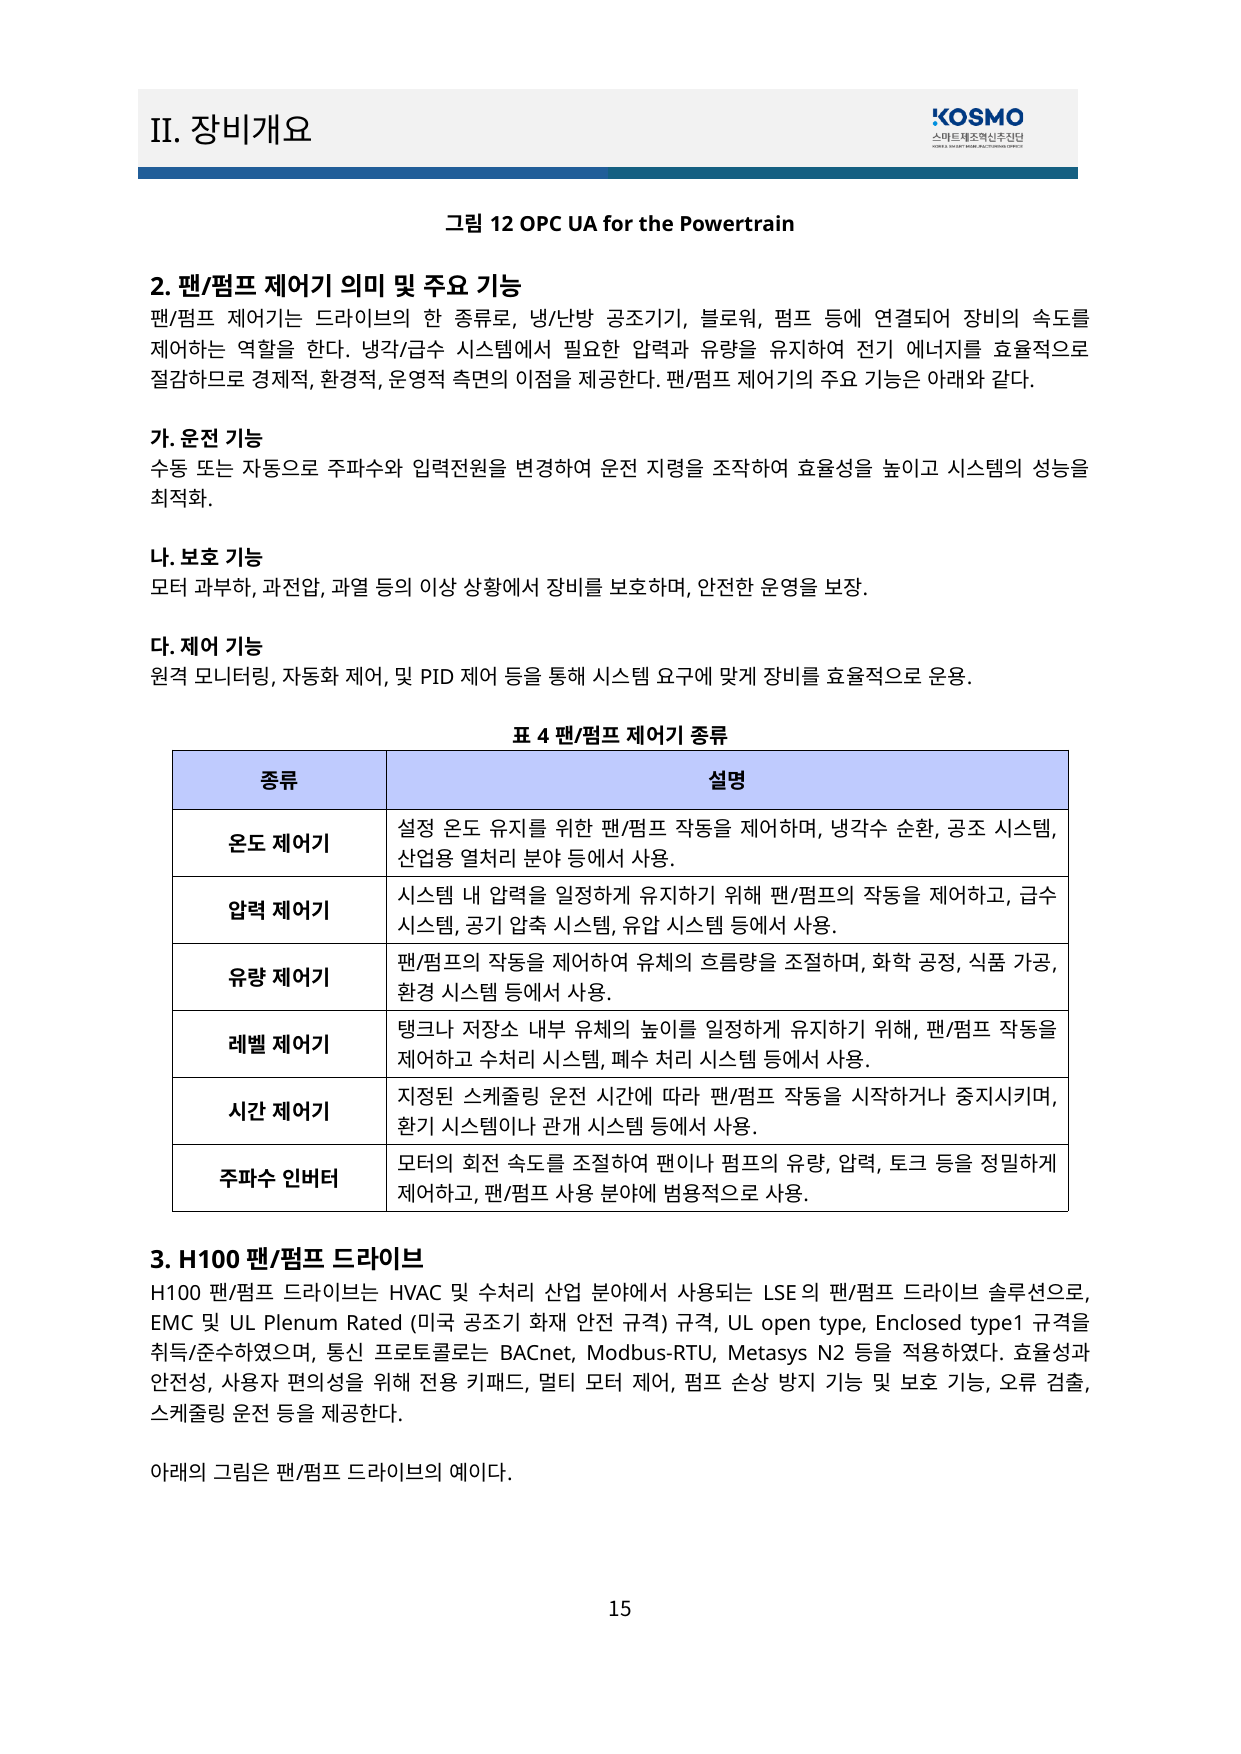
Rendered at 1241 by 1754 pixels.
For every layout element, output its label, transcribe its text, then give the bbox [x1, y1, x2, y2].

text 모터 과부하, 과전압, 과열 등의 이상 상황에서 장비를 보호하며, 안전한 운영을 보장. [150, 571, 1090, 602]
subtitle 3. H100 팬/펌프 드라이브 [150, 1239, 1090, 1276]
text 나. 보호 기능 [150, 541, 1090, 571]
table_cell 주파수 인버터 [173, 1145, 386, 1211]
text 수동 또는 자동으로 주파수와 입력전원을 변경하여 운전 지령을 조작하여 효율성을 높이고 시스템의 성능을 최적화. [150, 452, 1090, 513]
table_cell 탱크나 저장소 내부 유체의 높이를 일정하게 유지하기 위해, 팬/펌프 작동을 제어하고 수처리 시스템, 폐수 처리 시스템 등에서 사용. [387, 1011, 1068, 1077]
table_cell 시간 제어기 [173, 1078, 386, 1143]
table_cell 압력 제어기 [173, 877, 386, 943]
text 가. 운전 기능 [150, 422, 1090, 452]
table_cell 온도 제어기 [173, 810, 386, 876]
table_cell 팬/펌프의 작동을 제어하여 유체의 흐름량을 조절하며, 화학 공정, 식품 가공, 환경 시스템 등에서 사용. [387, 944, 1068, 1009]
text 팬/펌프 제어기는 드라이브의 한 종류로, 냉/난방 공조기기, 블로워, 펌프 등에 연결되어 장비의 속도를 제어하는 역할을 한다. 냉각/급수 시스템에서 필요한 압력과 유량을 유지하여 전기 에너지를 효율적으로 절감하므로 경제적, 환경적, 운영적 측면의 이점을 제공한다. 팬/펌프 제어기의 주요 기능은 아래와 같다. [150, 302, 1090, 393]
text H100 팬/펌프 드라이브는 HVAC 및 수처리 산업 분야에서 사용되는 LSE의 팬/펌프 드라이브 솔루션으로, EMC 및 UL Plenum Rated (미국 공조기 화재 안전 규격) 규격, UL open type, Enclosed type1 규격을 취득/준수하였으며, 통신 프로토콜로는 BACnet, Modbus-RTU, Metasys N2 등을 적용하였다. 효율성과 안전성, 사용자 편의성을 위해 전용 키패드, 멀티 모터 제어, 펌프 손상 방지 기능 및 보호 기능, 오류 검출, 스케줄링 운전 등을 제공한다. [150, 1276, 1090, 1427]
picture [932, 108, 1024, 148]
text 다. 제어 기능 [150, 630, 1090, 661]
table_cell 모터의 회전 속도를 조절하여 팬이나 펌프의 유량, 압력, 토크 등을 정밀하게 제어하고, 팬/펌프 사용 분야에 범용적으로 사용. [387, 1145, 1068, 1211]
text 그림 12 OPC UA for the Powertrain [150, 207, 1090, 238]
text 원격 모니터링, 자동화 제어, 및 PID 제어 등을 통해 시스템 요구에 맞게 장비를 효율적으로 운용. [150, 661, 1090, 691]
subtitle 2. 팬/펌프 제어기 의미 및 주요 기능 [150, 266, 1090, 302]
table_cell 레벨 제어기 [173, 1011, 386, 1077]
table_header 종류 [173, 751, 386, 809]
table_header 설명 [387, 751, 1068, 809]
table_cell 지정된 스케줄링 운전 시간에 따라 팬/펌프 작동을 시작하거나 중지시키며, 환기 시스템이나 관개 시스템 등에서 사용. [387, 1078, 1068, 1143]
text 아래의 그림은 팬/펌프 드라이브의 예이다. [150, 1456, 1090, 1486]
table_cell 유량 제어기 [173, 944, 386, 1009]
table_cell 설정 온도 유지를 위한 팬/펌프 작동을 제어하며, 냉각수 순환, 공조 시스템, 산업용 열처리 분야 등에서 사용. [387, 810, 1068, 876]
table_cell 시스템 내 압력을 일정하게 유지하기 위해 팬/펌프의 작동을 제어하고, 급수 시스템, 공기 압축 시스템, 유압 시스템 등에서 사용. [387, 877, 1068, 943]
